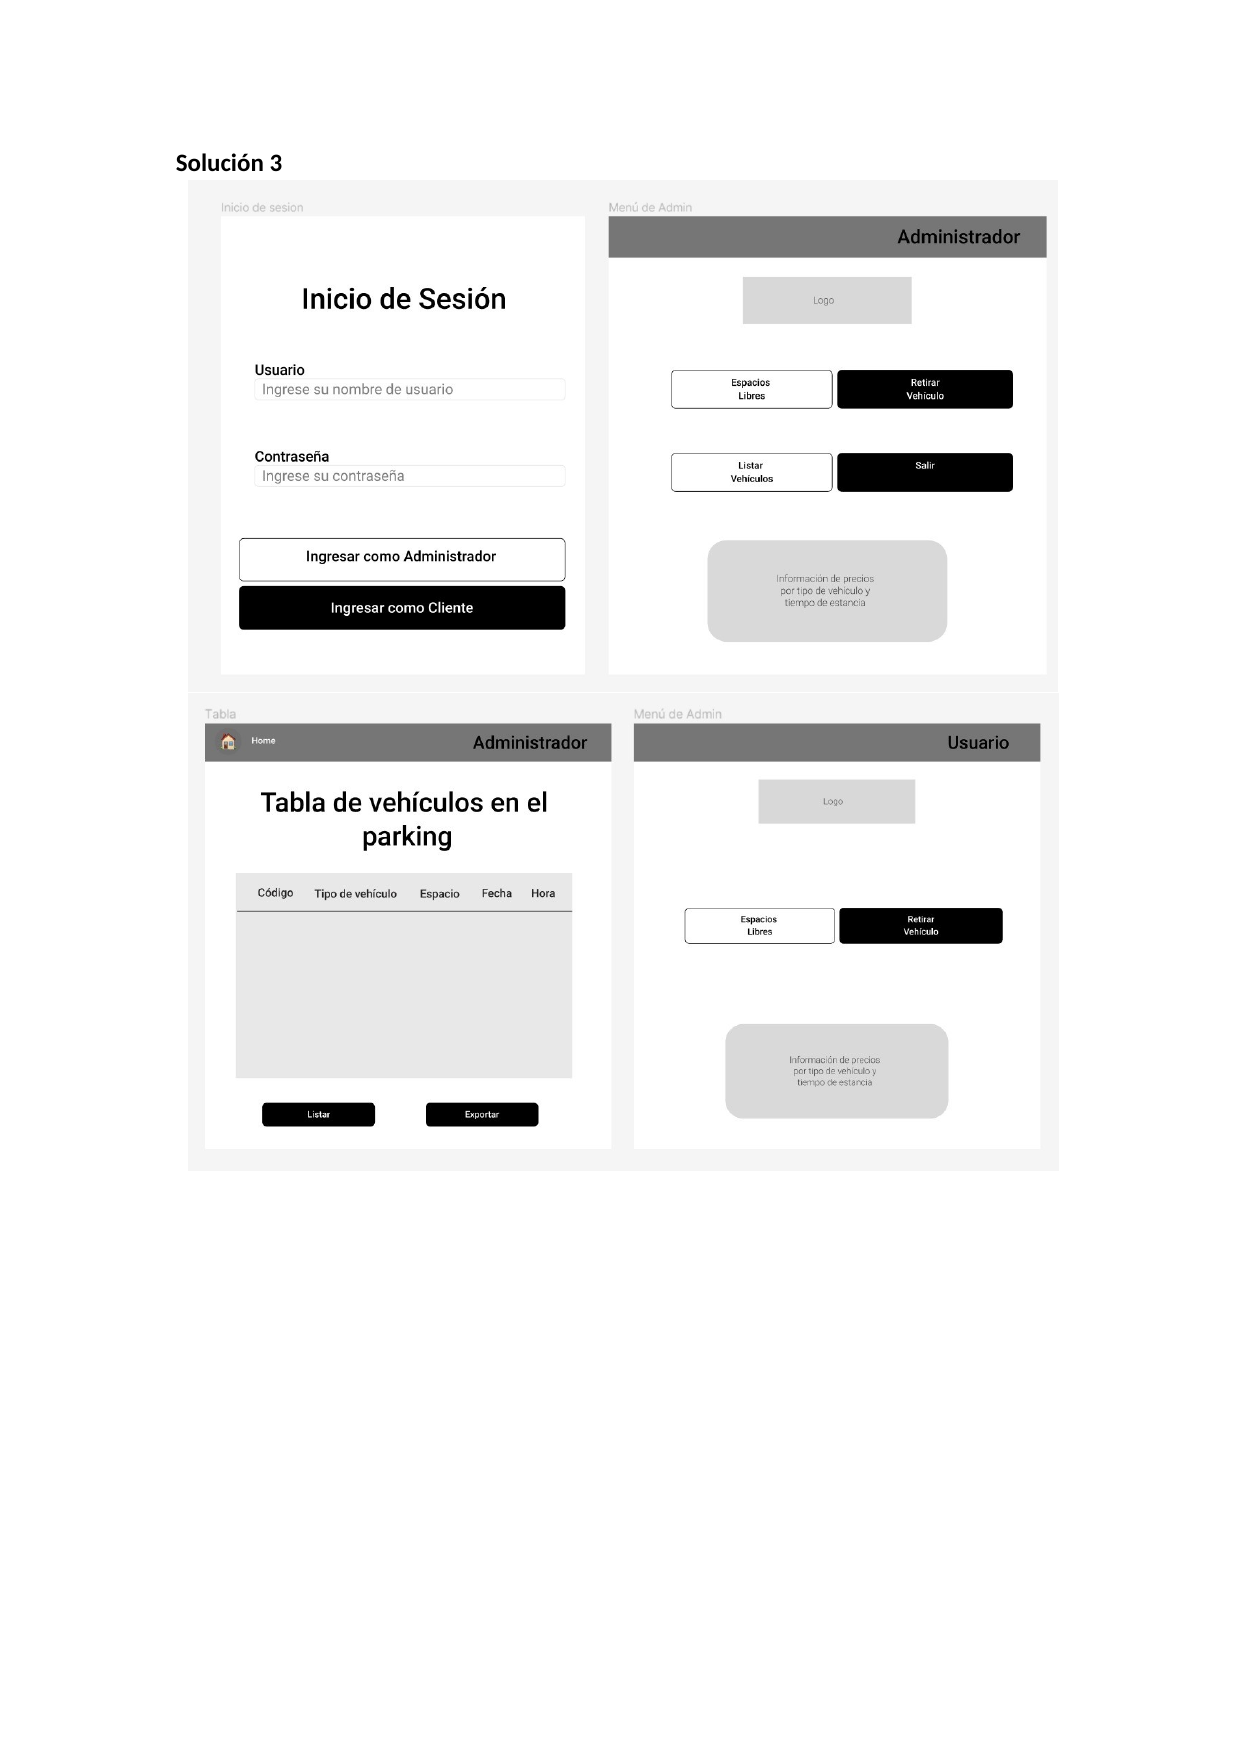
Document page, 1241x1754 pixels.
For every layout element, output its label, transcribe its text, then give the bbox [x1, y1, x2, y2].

picture [188, 693, 1059, 1171]
subtitle Solución 3 [176, 148, 1069, 178]
picture [188, 180, 1058, 692]
